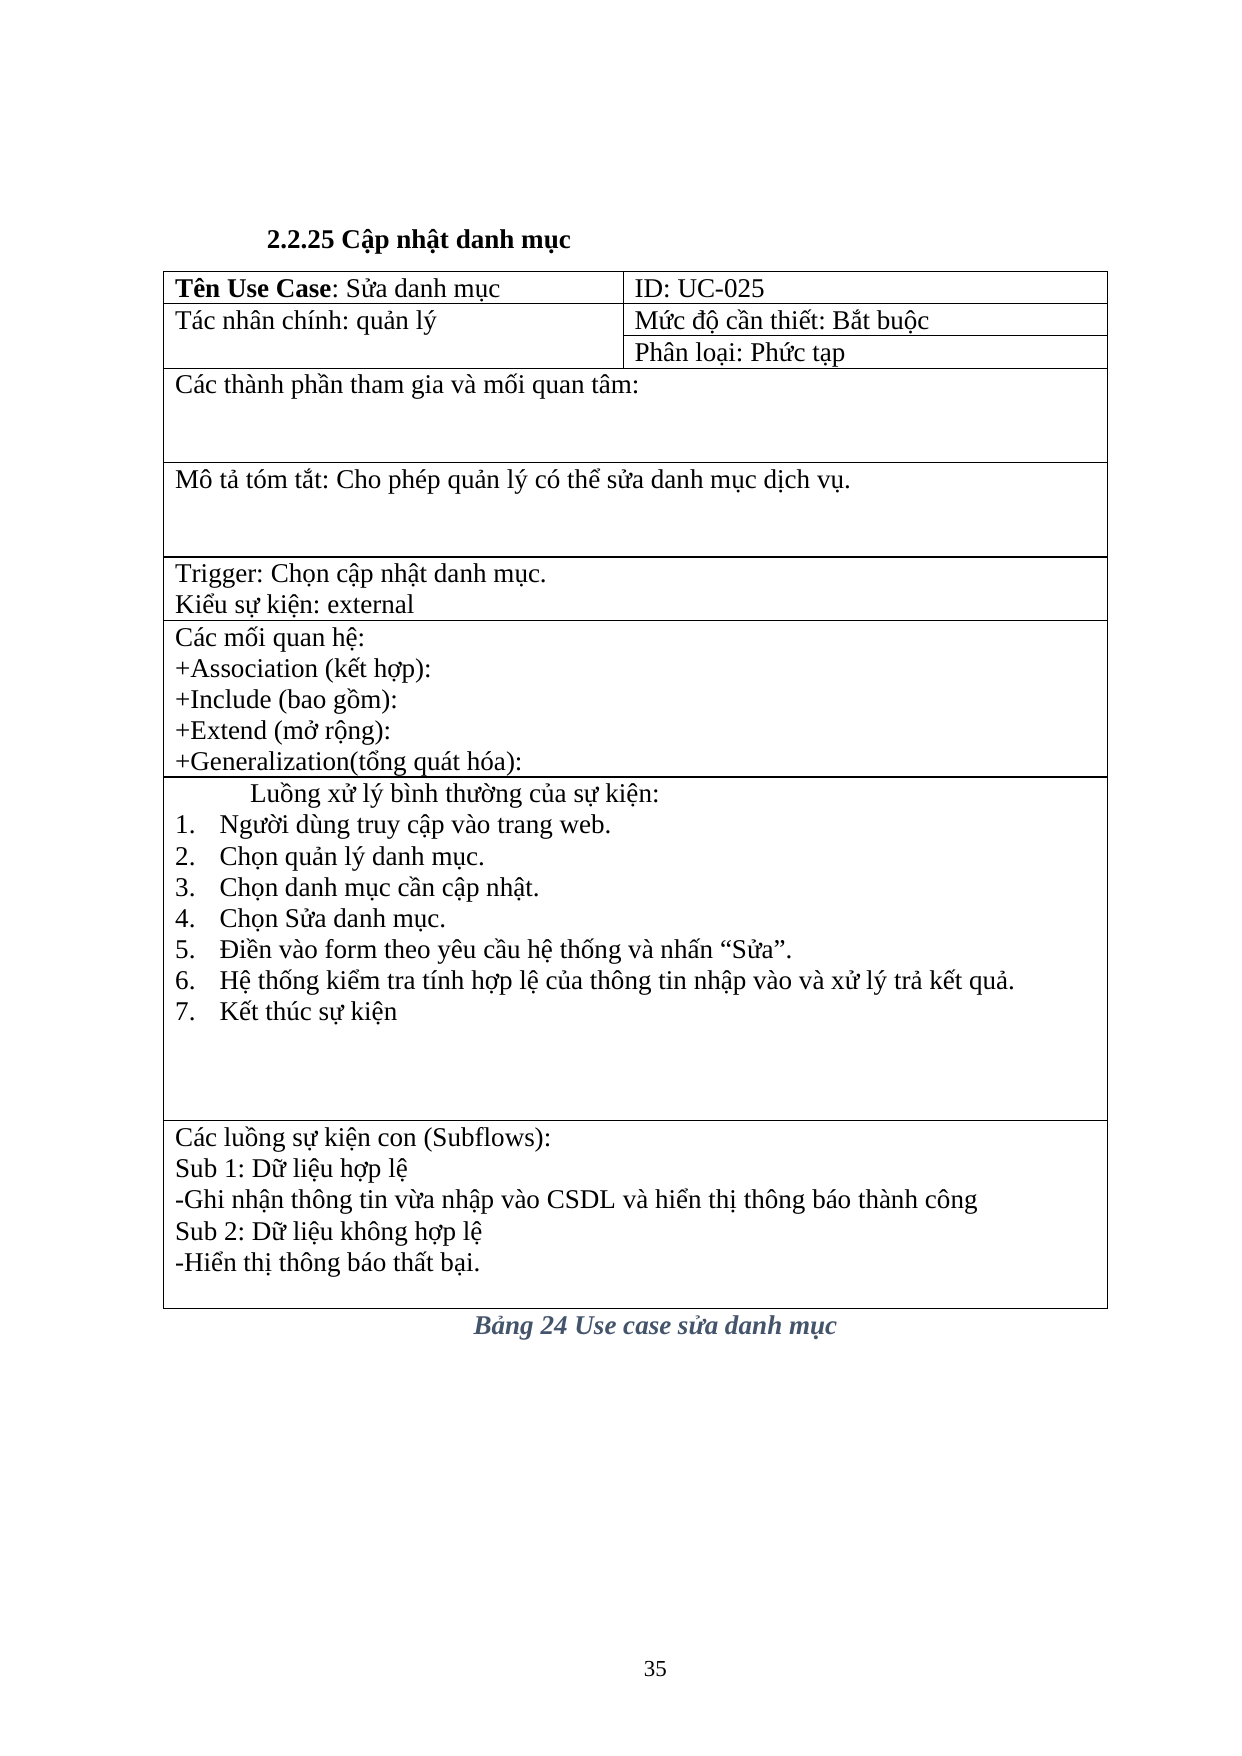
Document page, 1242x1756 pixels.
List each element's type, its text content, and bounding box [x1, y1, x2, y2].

table_header ID: UC-025 [624, 272, 1107, 303]
subtitle Cập nhật danh mục [267, 223, 1135, 254]
table_cell Mức độ cần thiết: Bắt buộc [624, 304, 1107, 335]
table_cell Mô tả tóm tắt: Cho phép quản lý có thể sửa danh mục dịch vụ. [164, 463, 1107, 556]
table_cell Các mối quan hệ: +Association (kết hợp): +Include (bao gồm): +Extend (mở rộng): +Generalization(tổng quát hóa): [164, 621, 1107, 776]
table_header Tên Use Case: Sửa danh mục [164, 272, 623, 303]
table_cell Các luồng sự kiện con (Subflows): Sub 1: Dữ liệu hợp lệ -Ghi nhận thông tin vừa nhập vào CSDL và hiển thị thông báo thành công Sub 2: Dữ liệu không hợp lệ -Hiển thị thông báo thất bại. [164, 1121, 1107, 1308]
table_cell Luồng xử lý bình thường của sự kiện: Người dùng truy cập vào trang web. Chọn quản lý danh mục. Chọn danh mục cần cập nhật. Chọn Sửa danh mục. Điền vào form theo yêu cầu hệ thống và nhấn “Sửa”. Hệ thống kiểm tra tính hợp lệ của thông tin nhập vào và xử lý trả kết quả. Kết thúc sự kiện [164, 778, 1107, 1120]
table_cell Tác nhân chính: quản lý [164, 304, 623, 367]
table_cell Các thành phần tham gia và mối quan tâm: [164, 369, 1107, 462]
table_cell Phân loại: Phức tạp [624, 336, 1107, 367]
table_cell Trigger: Chọn cập nhật danh mục. Kiểu sự kiện: external [164, 558, 1107, 620]
